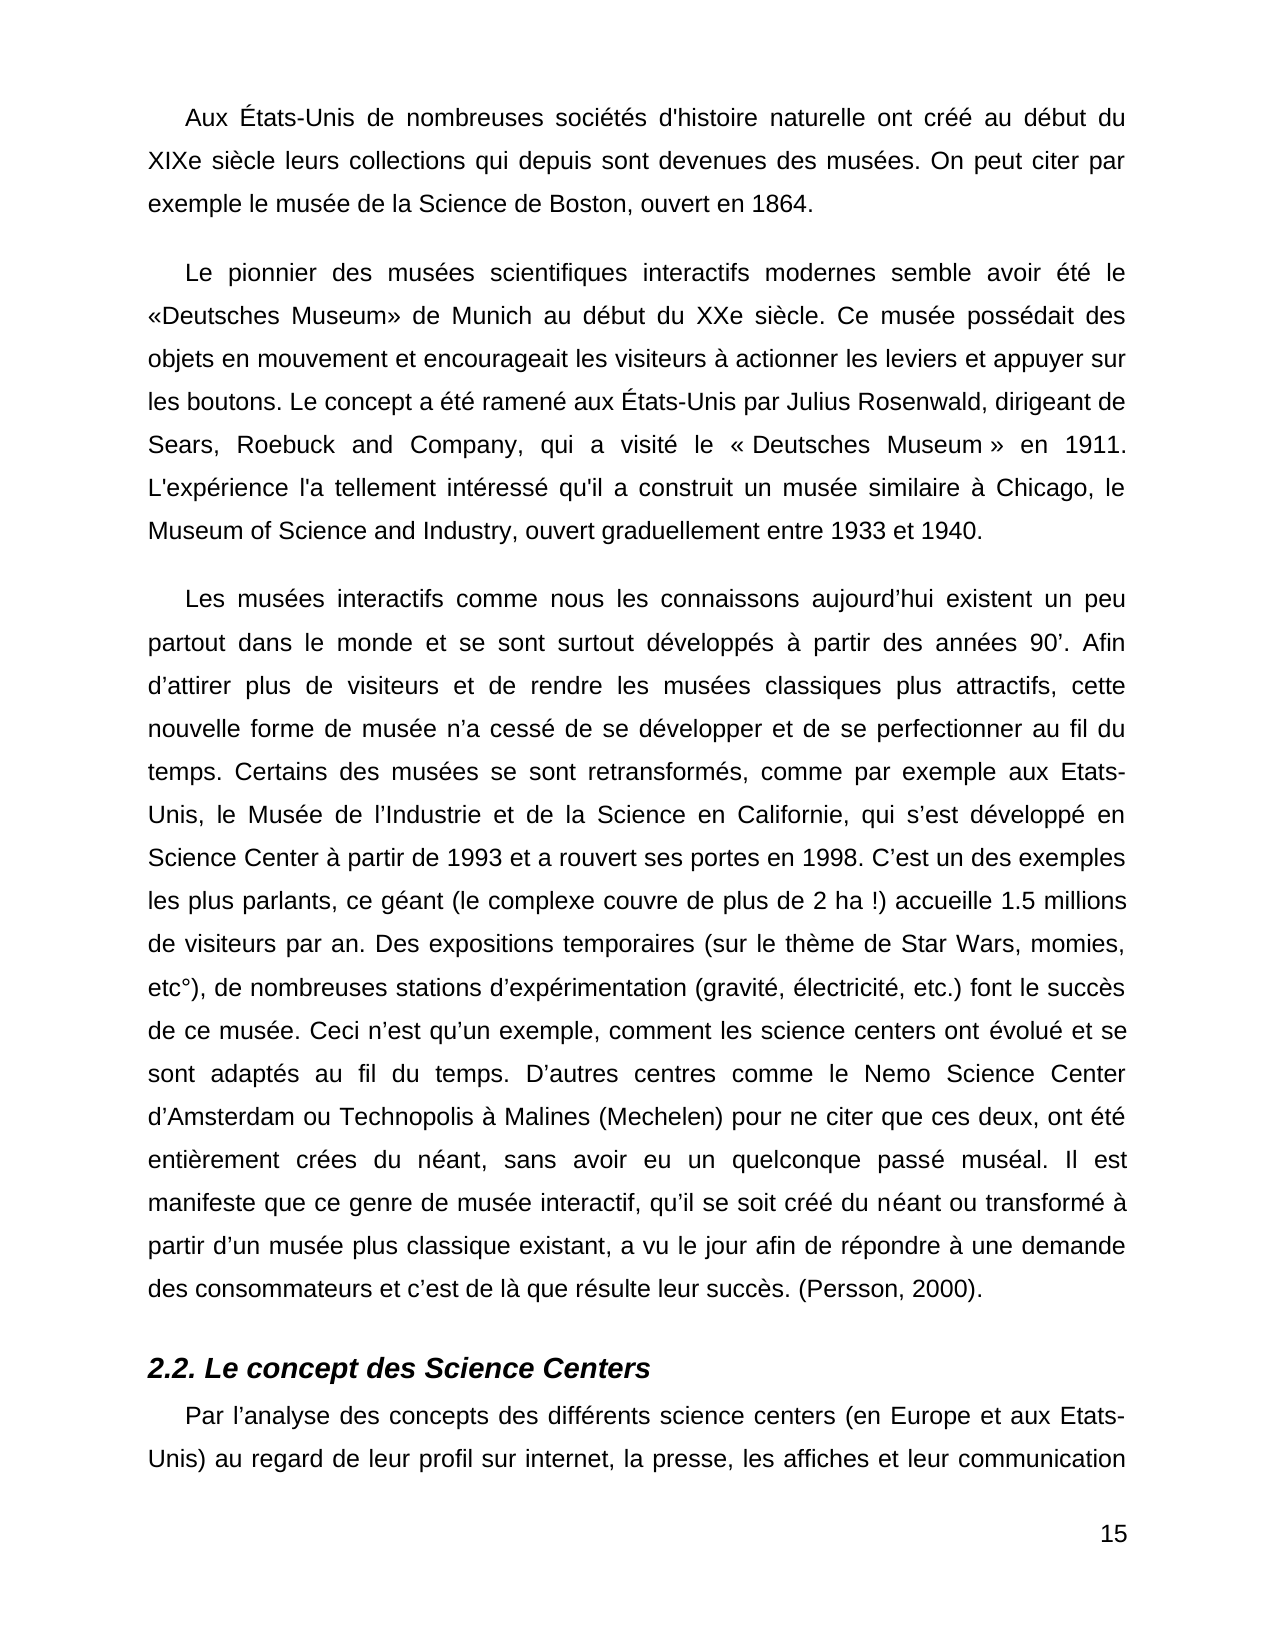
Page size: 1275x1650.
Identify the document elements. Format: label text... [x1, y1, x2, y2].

text Aux États-Unis de nombreuses sociétés d'histoire naturelle ont créé au début du XIXe siècle leurs collections qui depuis sont devenues des musées. On peut citer par exemple le musée de la Science de Boston, ouvert en 1864. [148, 103, 1127, 218]
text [148, 1401, 1127, 1473]
subtitle 2.2. Le concept des Science Centers [148, 1351, 1127, 1384]
text Les musées interactifs comme nous les connaissons aujourd’hui existent un peu partout dans le monde et se sont surtout développés à partir des années 90’. Afin d’attirer plus de visiteurs et de rendre les musées classiques plus attractifs, cette nouvelle forme de musée n’a cessé de se développer et de se perfectionner au fil du temps. Certains des musées se sont retransformés, comme par exemple aux Etats-Unis, le Musée de l’Industrie et de la Science en Californie, qui s’est développé en Science Center à partir de 1993 et a rouvert ses portes en 1998. C’est un des exemples les plus parlants, ce géant (le complexe couvre de plus de 2 ha !) accueille 1.5 millions de visiteurs par an. Des expositions temporaires (sur le thème de Star Wars, momies, etc°), de nombreuses stations d’expérimentation (gravité, électricité, etc.) font le succès de ce musée. Ceci n’est qu’un exemple, comment les science centers ont évolué et se sont adaptés au fil du temps. D’autres centres comme le Nemo Science Center d’Amsterdam ou Technopolis à Malines (Mechelen) pour ne citer que ces deux, ont été entièrement crées du néant, sans avoir eu un quelconque passé muséal. Il est manifeste que ce genre de musée interactif, qu’il se soit créé du néant ou transformé à partir d’un musée plus classique existant, a vu le jour afin de répondre à une demande des consommateurs et c’est de là que résulte leur succès. . [148, 584, 1127, 1303]
text Le pionnier des musées scientifiques interactifs modernes semble avoir été le «Deutsches Museum» de Munich au début du XXe siècle. Ce musée possédait des objets en mouvement et encourageait les visiteurs à actionner les leviers et appuyer sur les boutons. Le concept a été ramené aux États-Unis par Julius Rosenwald, dirigeant de Sears, Roebuck and Company, qui a visité le « Deutsches Museum » en 1911. L'expérience l'a tellement intéressé qu'il a construit un musée similaire à Chicago, le Museum of Science and Industry, ouvert graduellement entre 1933 et 1940. [148, 257, 1127, 545]
